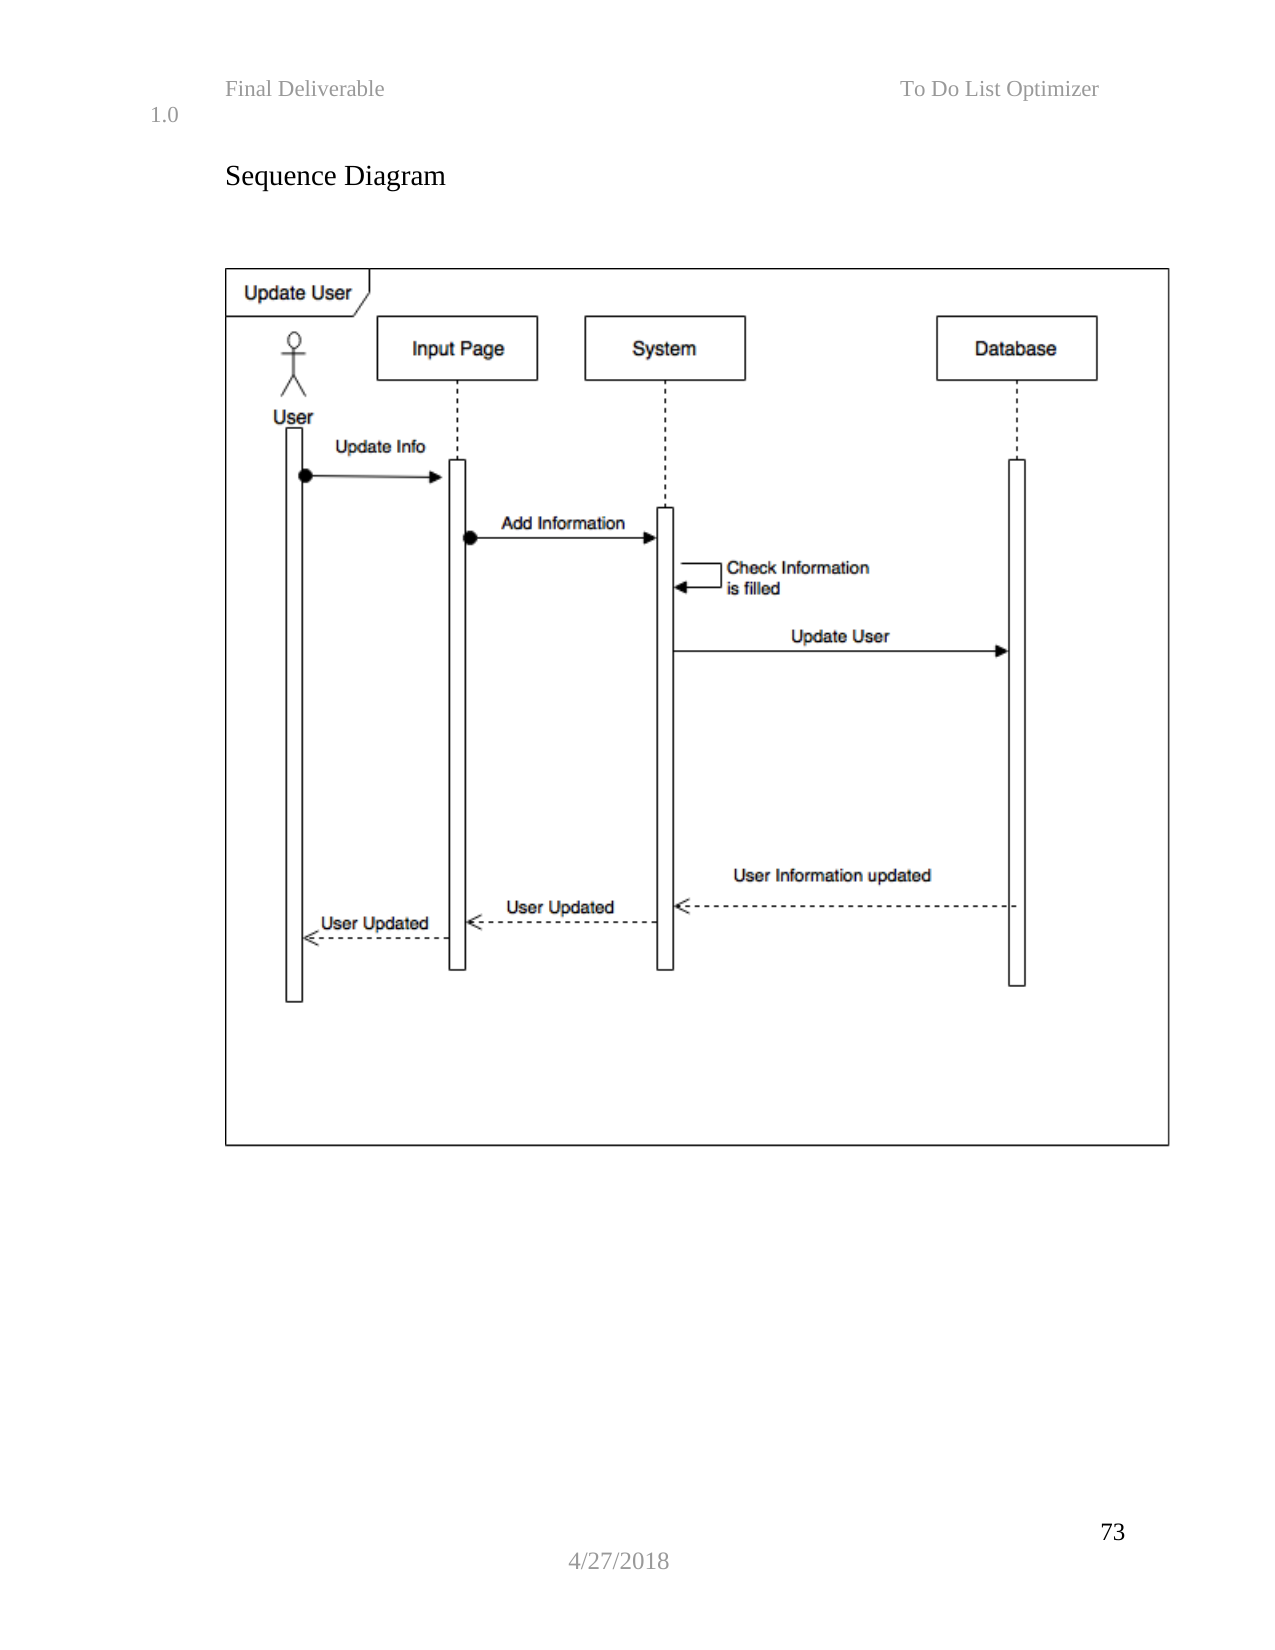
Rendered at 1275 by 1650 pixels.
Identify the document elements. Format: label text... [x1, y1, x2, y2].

picture [225, 268, 1170, 1148]
title Sequence Diagram [150, 158, 1125, 192]
